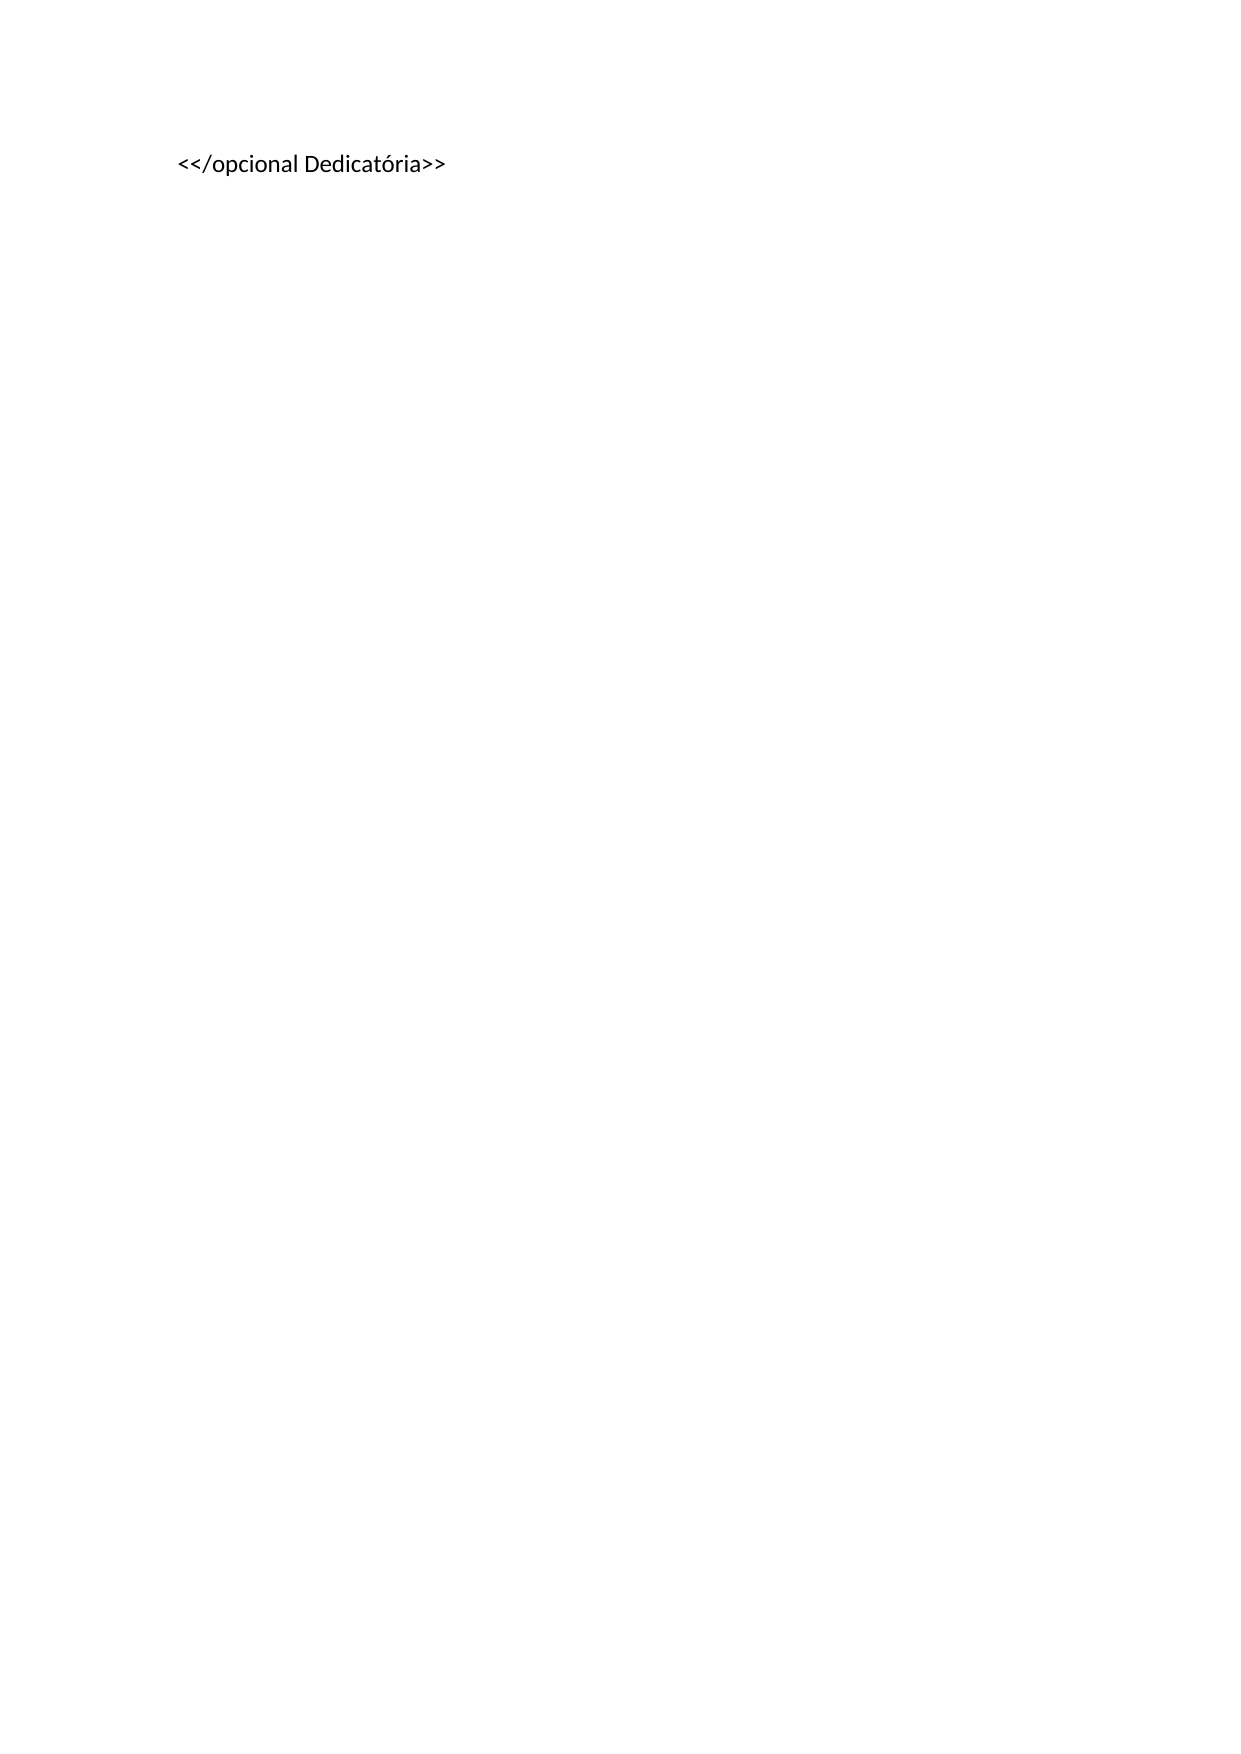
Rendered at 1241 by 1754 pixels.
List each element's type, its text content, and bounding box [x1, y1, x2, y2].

text <</opcional Dedicatória>> [177, 148, 1063, 178]
